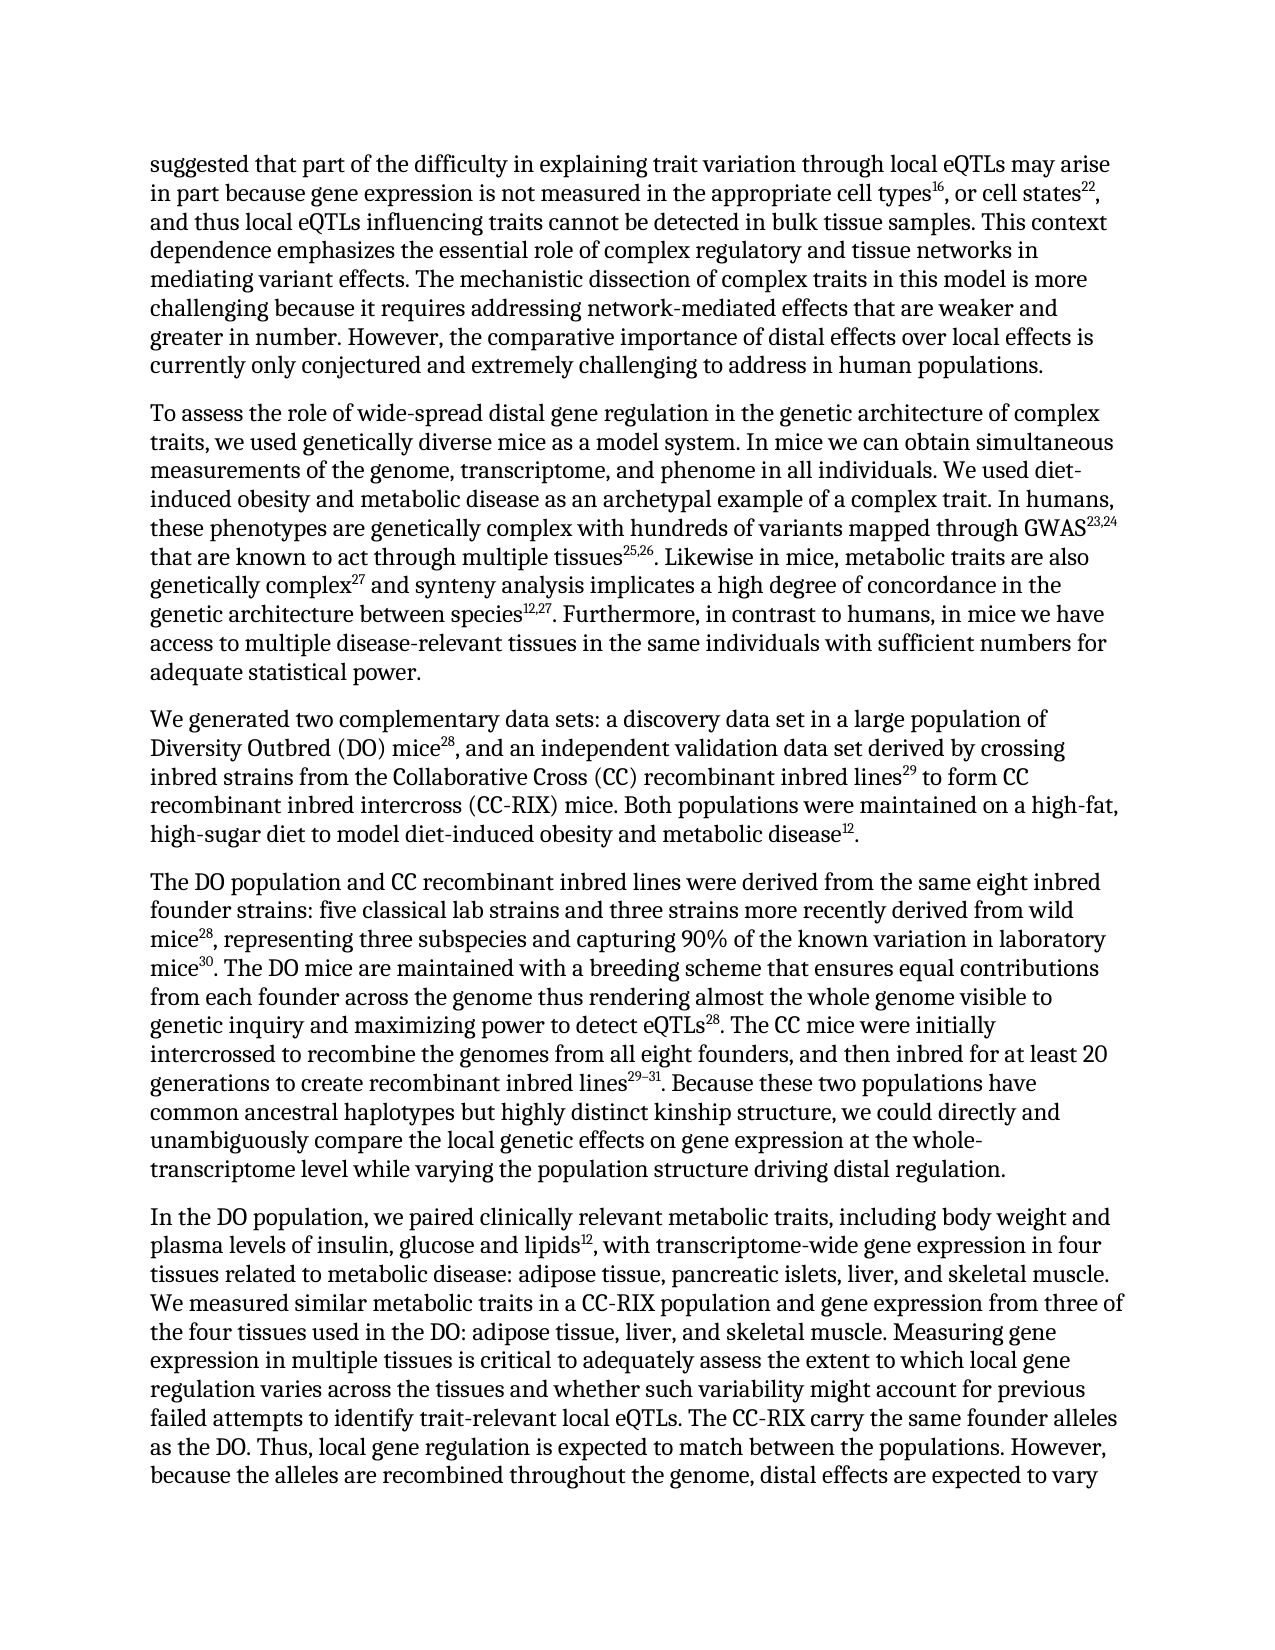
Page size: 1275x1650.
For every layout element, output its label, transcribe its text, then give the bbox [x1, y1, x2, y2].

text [150, 1202, 1125, 1490]
text The DO population and CC recombinant inbred lines were derived from the same eight inbred founder strains: five classical lab strains and three strains more recently derived from wild mice28, representing three subspecies and capturing 90% of the known variation in laboratory mice30. The DO mice are maintained with a breeding scheme that ensures equal contributions from each founder across the genome thus rendering almost the whole genome visible to genetic inquiry and maximizing power to detect eQTLs28. The CC mice were initially intercrossed to recombine the genomes from all eight founders, and then inbred for at least 20 generations to create recombinant inbred lines29–31. Because these two populations have common ancestral haplotypes but highly distinct kinship structure, we could directly and unambiguously compare the local genetic effects on gene expression at the whole-transcriptome level while varying the population structure driving distal regulation. [150, 867, 1125, 1184]
text To assess the role of wide-spread distal gene regulation in the genetic architecture of complex traits, we used genetically diverse mice as a model system. In mice we can obtain simultaneous measurements of the genome, transcriptome, and phenome in all individuals. We used diet-induced obesity and metabolic disease as an archetypal example of a complex trait. In humans, these phenotypes are genetically complex with hundreds of variants mapped through GWAS23,24 that are known to act through multiple tissues25,26. Likewise in mice, metabolic traits are also genetically complex27 and synteny analysis implicates a high degree of concordance in the genetic architecture between species12,27. Furthermore, in contrast to humans, in mice we have access to multiple disease-relevant tissues in the same individuals with sufficient numbers for adequate statistical power. [150, 399, 1125, 686]
text We generated two complementary data sets: a discovery data set in a large population of Diversity Outbred (DO) mice28, and an independent validation data set derived by crossing inbred strains from the Collaborative Cross (CC) recombinant inbred lines29 to form CC recombinant inbred intercross (CC-RIX) mice. Both populations were maintained on a high-fat, high-sugar diet to model diet-induced obesity and metabolic disease12. [150, 705, 1125, 849]
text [150, 150, 1125, 380]
